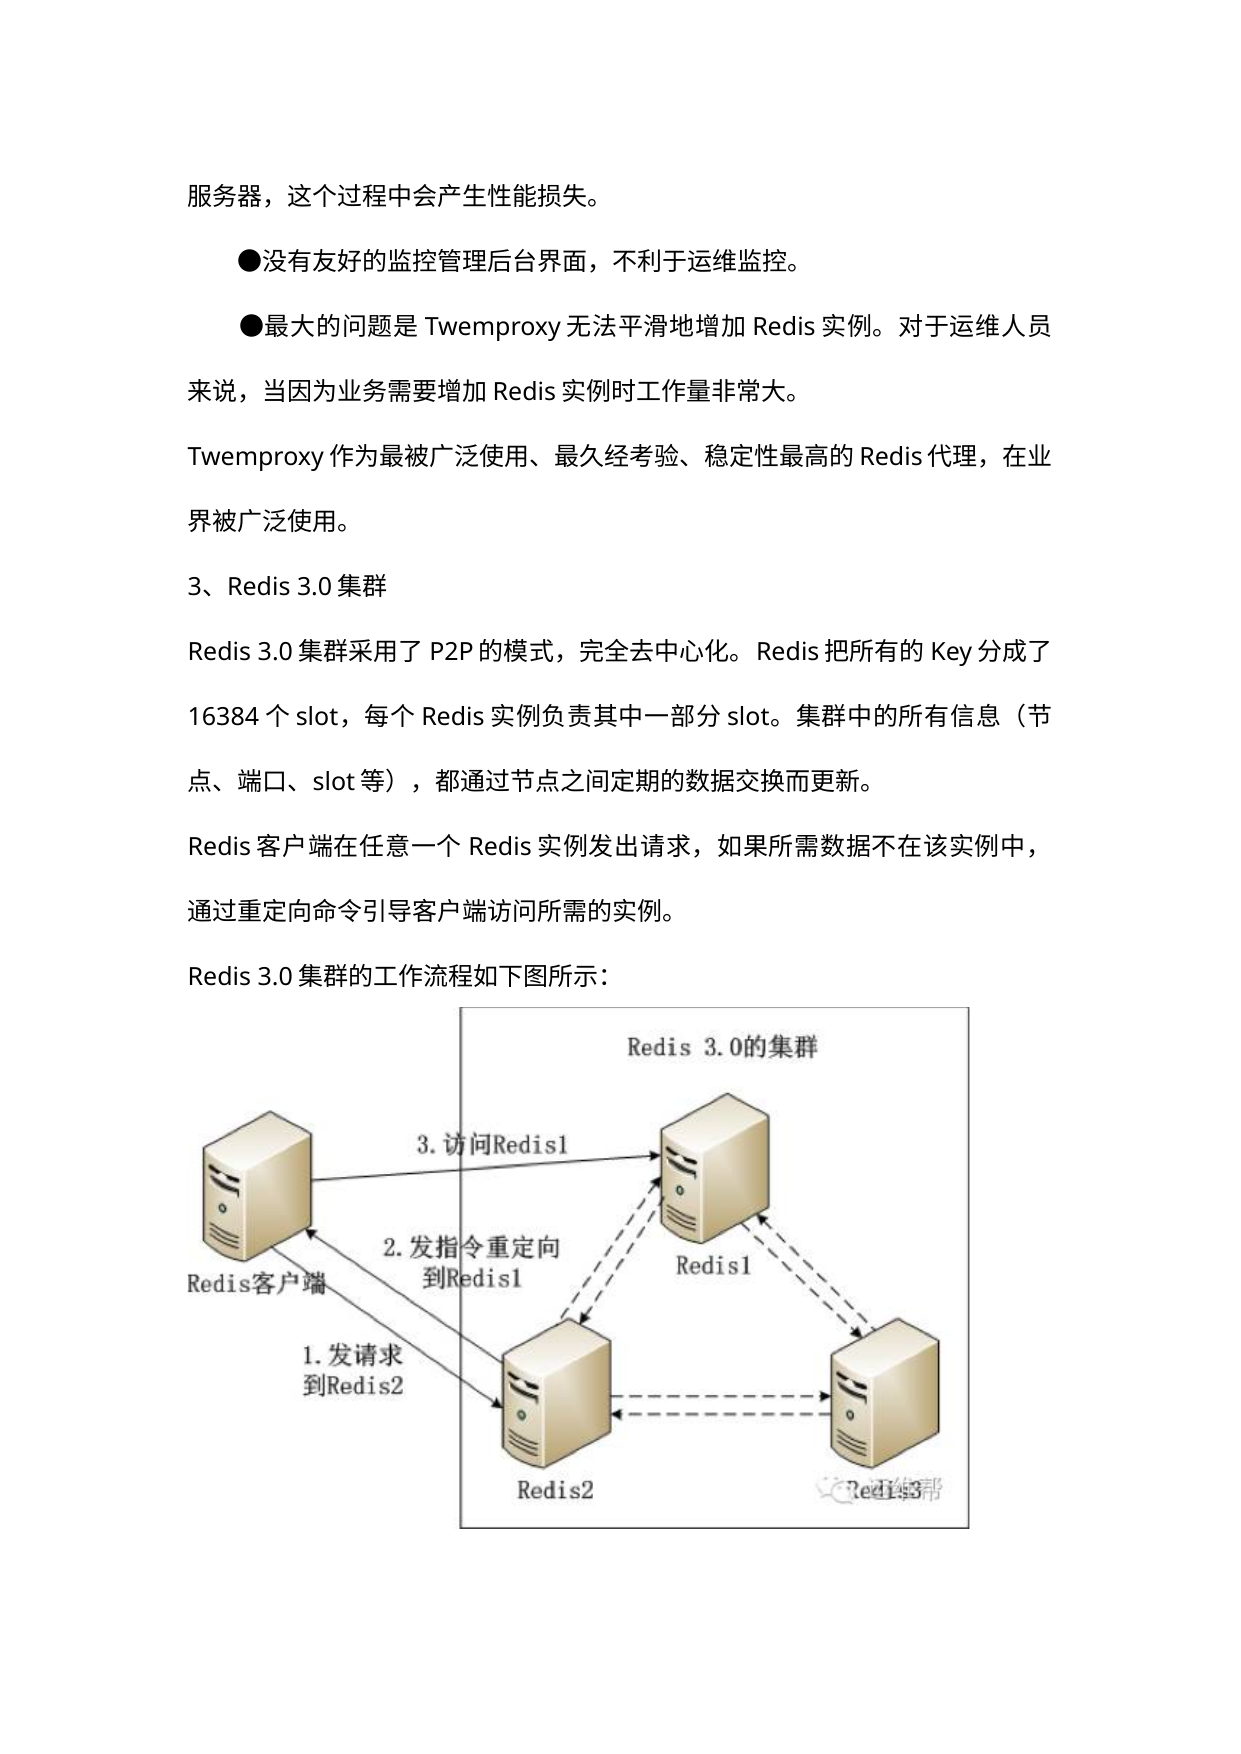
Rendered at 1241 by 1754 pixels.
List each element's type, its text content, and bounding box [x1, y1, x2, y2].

text ●最大的问题是Twemproxy无法平滑地增加Redis实例。对于运维人员来说，当因为业务需要增加Redis实例时工作量非常大。 [187, 292, 1053, 422]
text 3、Redis 3.0集群 [187, 552, 1053, 617]
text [187, 162, 1053, 227]
text Redis 3.0集群采用了P2P的模式，完全去中心化。Redis把所有的Key分成了16384个slot，每个Redis实例负责其中一部分slot。集群中的所有信息（节点、端口、slot等），都通过节点之间定期的数据交换而更新。 [187, 617, 1053, 812]
text Redis 3.0集群的工作流程如下图所示： [187, 942, 1053, 1007]
text ●没有友好的监控管理后台界面，不利于运维监控。 [187, 227, 1053, 292]
picture [187, 1007, 970, 1529]
text Twemproxy作为最被广泛使用、最久经考验、稳定性最高的Redis代理，在业界被广泛使用。 [187, 422, 1053, 552]
text Redis客户端在任意一个Redis实例发出请求，如果所需数据不在该实例中，通过重定向命令引导客户端访问所需的实例。 [187, 812, 1053, 942]
